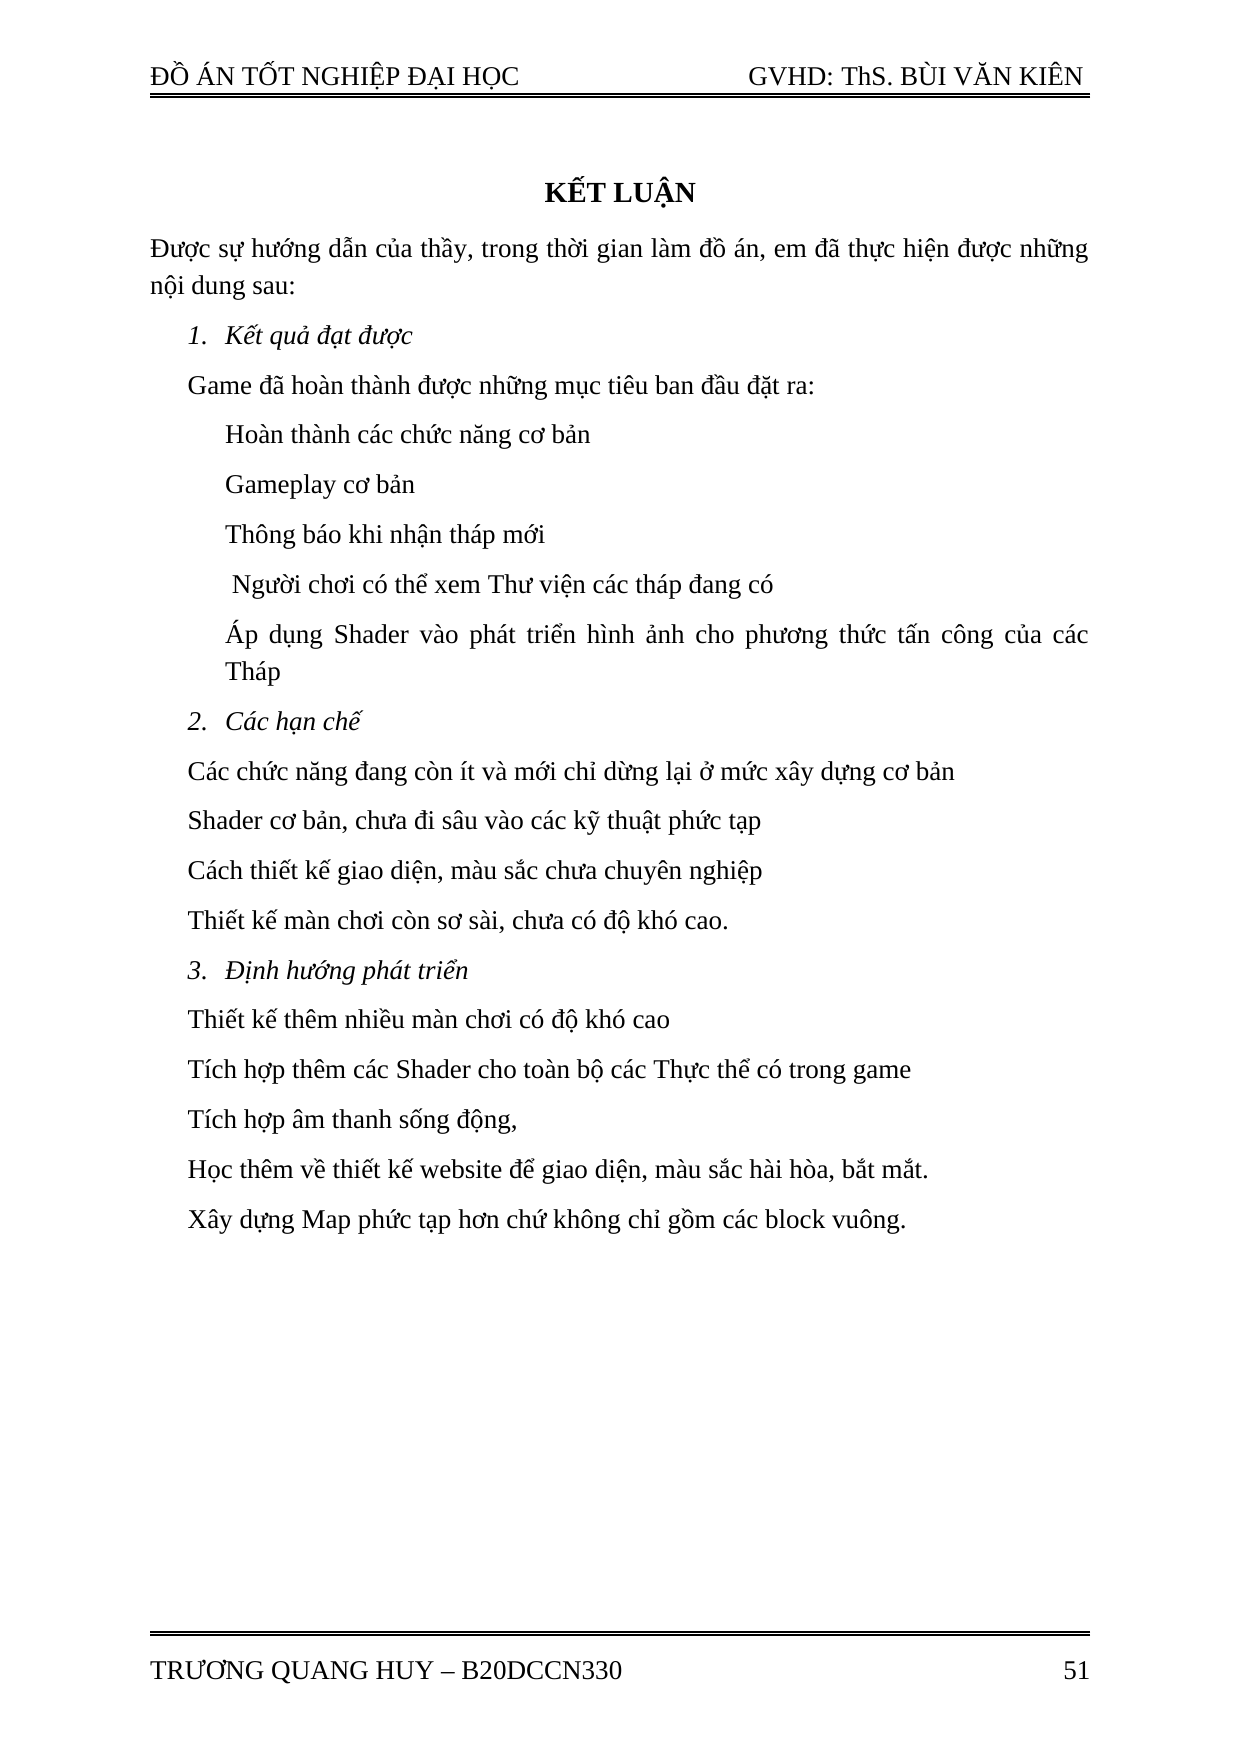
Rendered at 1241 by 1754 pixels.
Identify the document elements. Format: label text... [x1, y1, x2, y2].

text Hoàn thành các chức năng cơ bản [225, 418, 1090, 450]
text Game đã hoàn thành được những mục tiêu ban đầu đặt ra: [150, 369, 1090, 400]
text Gameplay cơ bản [225, 468, 1090, 499]
text Tích hợp âm thanh sống động, [150, 1103, 1090, 1134]
list Kết quả đạt được [187, 319, 1090, 350]
list Định hướng phát triển [187, 954, 1090, 985]
text Áp dụng Shader vào phát triển hình ảnh cho phương thức tấn công của các Tháp [225, 618, 1090, 686]
list Các hạn chế [187, 705, 1090, 736]
text Học thêm về thiết kế website để giao diện, màu sắc hài hòa, bắt mắt. [150, 1153, 1090, 1184]
text Được sự hướng dẫn của thầy, trong thời gian làm đồ án, em đã thực hiện được những nội dung sau: [150, 232, 1090, 300]
text Thông báo khi nhận tháp mới [225, 518, 1090, 549]
text Shader cơ bản, chưa đi sâu vào các kỹ thuật phức tạp [150, 804, 1090, 836]
text Tích hợp thêm các Shader cho toàn bộ các Thực thể có trong game [150, 1053, 1090, 1084]
text Thiết kế thêm nhiều màn chơi có độ khó cao [150, 1003, 1090, 1035]
text Xây dựng Map phức tạp hơn chứ không chỉ gồm các block vuông. [150, 1203, 1090, 1234]
subtitle KẾT LUẬN [150, 175, 1090, 208]
text Thiết kế màn chơi còn sơ sài, chưa có độ khó cao. [150, 904, 1090, 935]
text Người chơi có thể xem Thư viện các tháp đang có [225, 568, 1090, 599]
text Cách thiết kế giao diện, màu sắc chưa chuyên nghiệp [150, 854, 1090, 885]
text Các chức năng đang còn ít và mới chỉ dừng lại ở mức xây dựng cơ bản [150, 754, 1090, 786]
